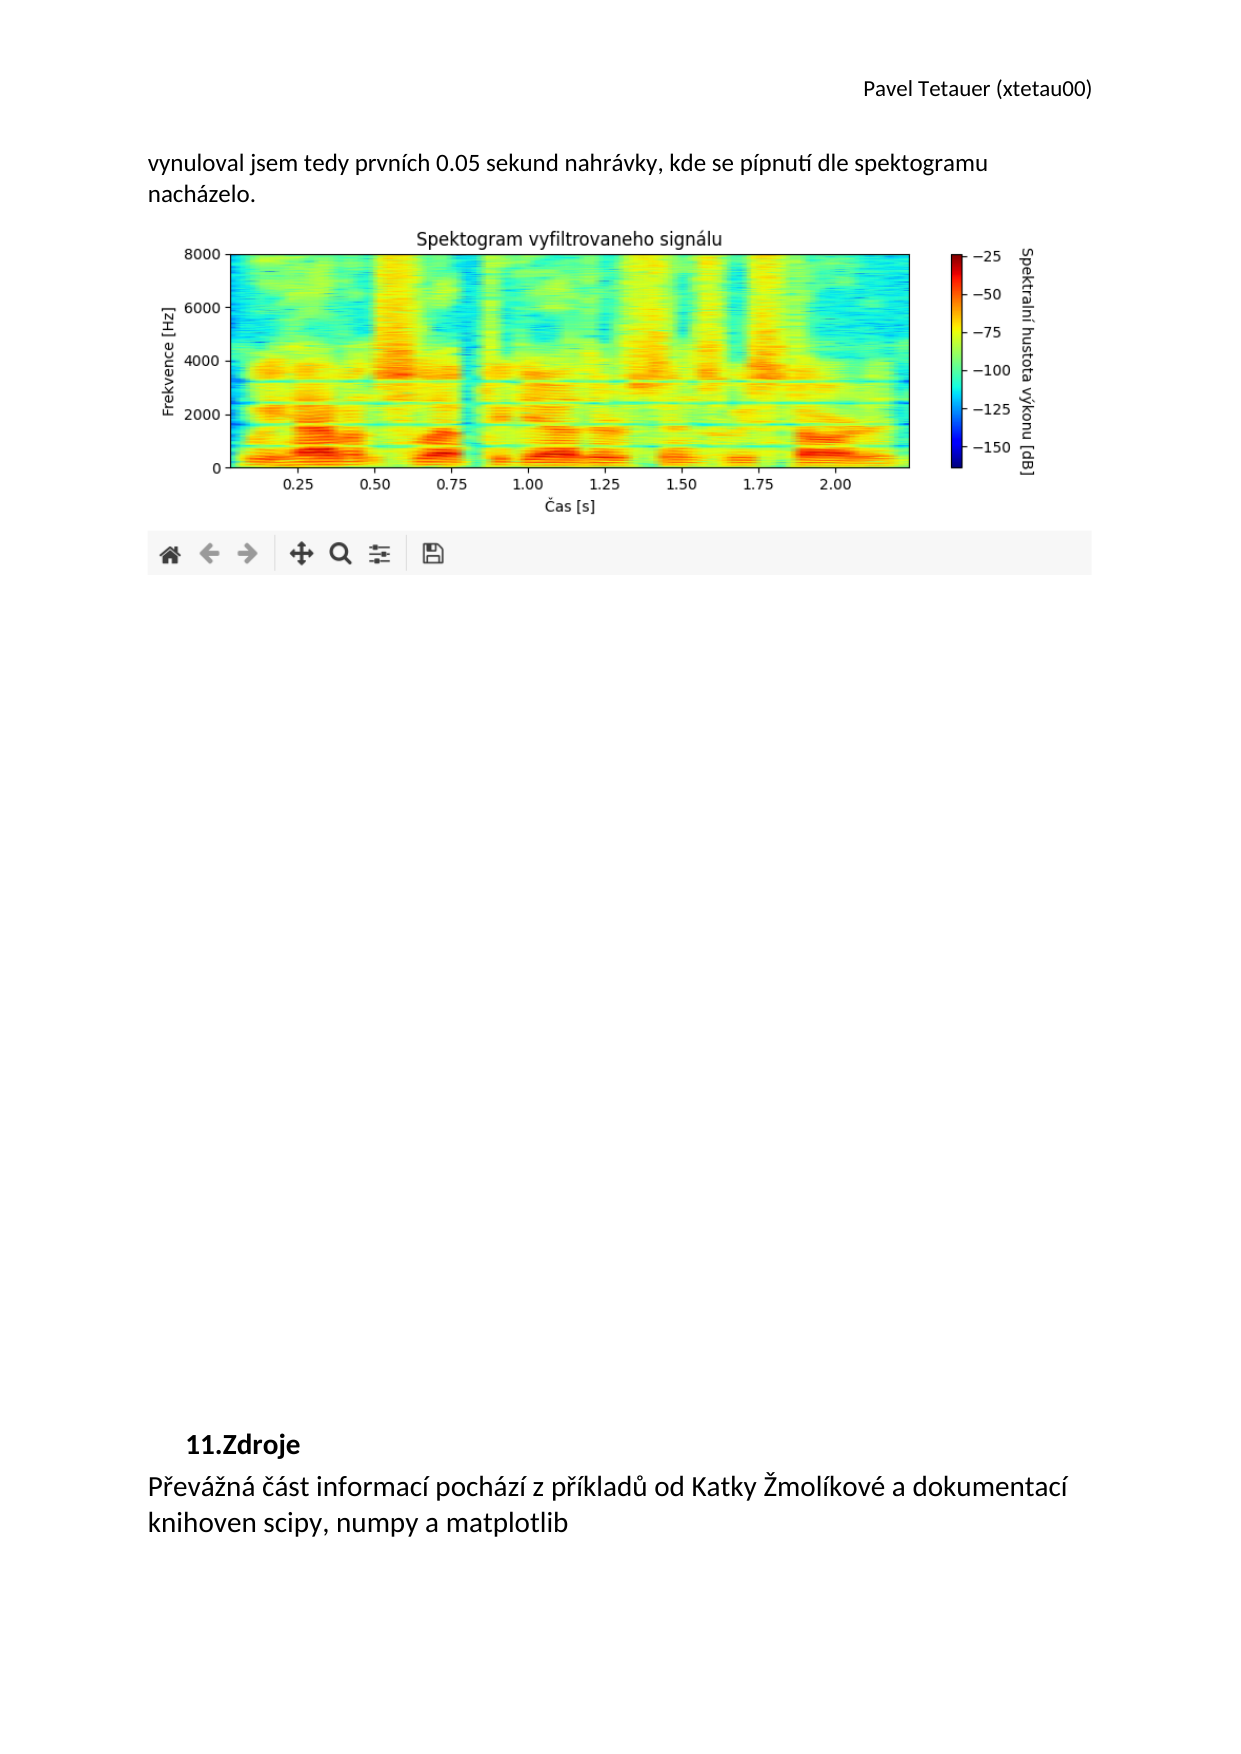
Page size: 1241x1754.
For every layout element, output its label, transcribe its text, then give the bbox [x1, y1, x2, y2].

text Převážná část informací pochází z příkladů od Katky Žmolíkové a dokumentací knihoven scipy, numpy a matplotlib [148, 1468, 1093, 1539]
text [148, 148, 1093, 209]
picture [147, 215, 1092, 575]
list Zdroje [185, 1426, 1093, 1462]
